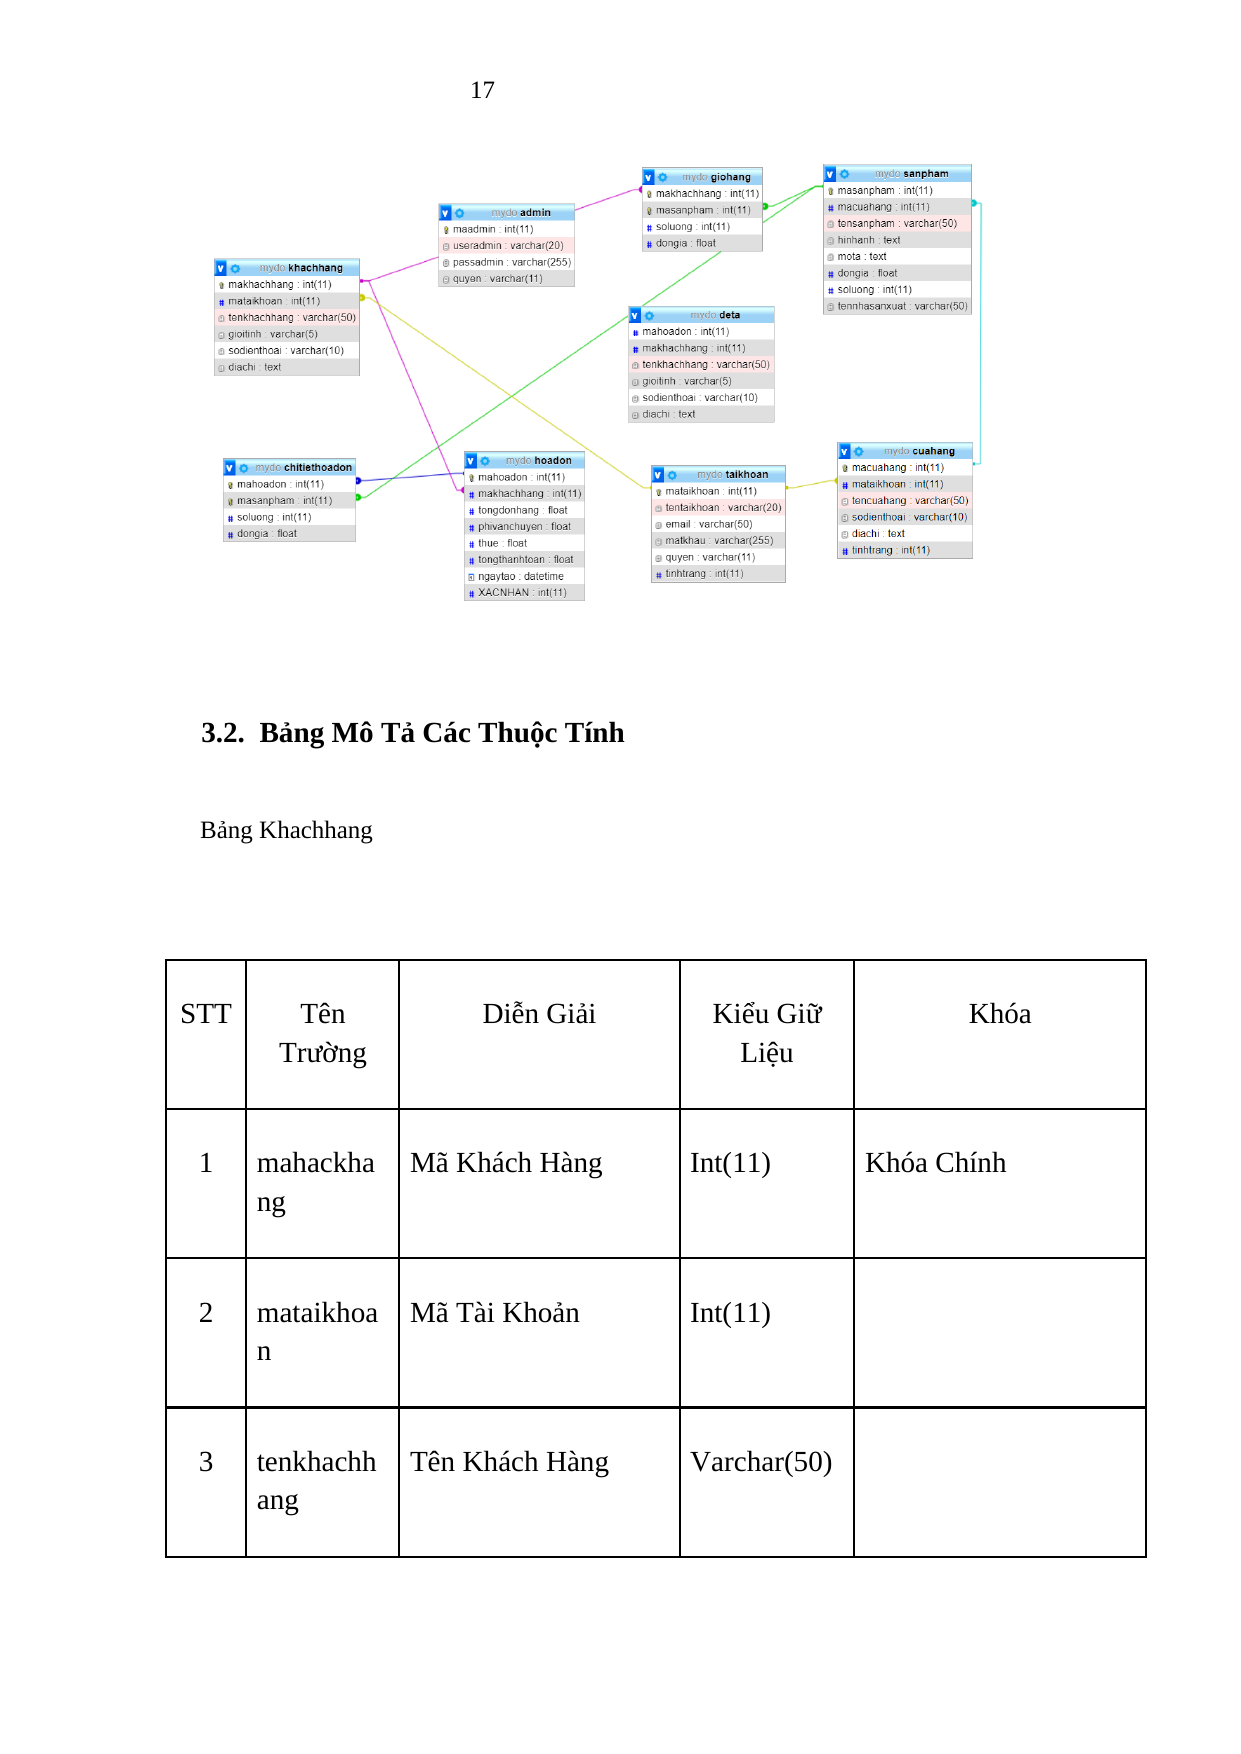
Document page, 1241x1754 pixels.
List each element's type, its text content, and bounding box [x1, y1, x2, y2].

table_cell mataikhoan [247, 1259, 398, 1406]
table_cell 2 [167, 1259, 245, 1406]
table_cell Tên Khách Hàng [400, 1409, 679, 1556]
table_header Tên Trường [247, 961, 398, 1108]
table_cell mahackhang [247, 1110, 398, 1257]
table_cell [855, 1409, 1145, 1556]
table_cell Khóa Chính [855, 1110, 1145, 1257]
table_cell Varchar(50) [681, 1409, 853, 1556]
table_cell 1 [167, 1110, 245, 1257]
table_cell 3 [167, 1409, 245, 1556]
table_cell tenkhachhang [247, 1409, 398, 1556]
table_header Khóa [855, 961, 1145, 1108]
table_cell Mã Khách Hàng [400, 1110, 679, 1257]
table_cell [855, 1259, 1145, 1406]
table_header Diễn Giải [400, 961, 679, 1108]
text Bảng Khachhang [187, 816, 1053, 844]
table_cell Int(11) [681, 1110, 853, 1257]
table_cell Int(11) [681, 1259, 853, 1406]
table_header STT [167, 961, 245, 1108]
text 3.2. Bảng Mô Tả Các Thuộc Tính [187, 715, 1053, 748]
picture [187, 150, 1052, 601]
table_cell Mã Tài Khoản [400, 1259, 679, 1406]
table_header Kiểu Giữ Liệu [681, 961, 853, 1108]
